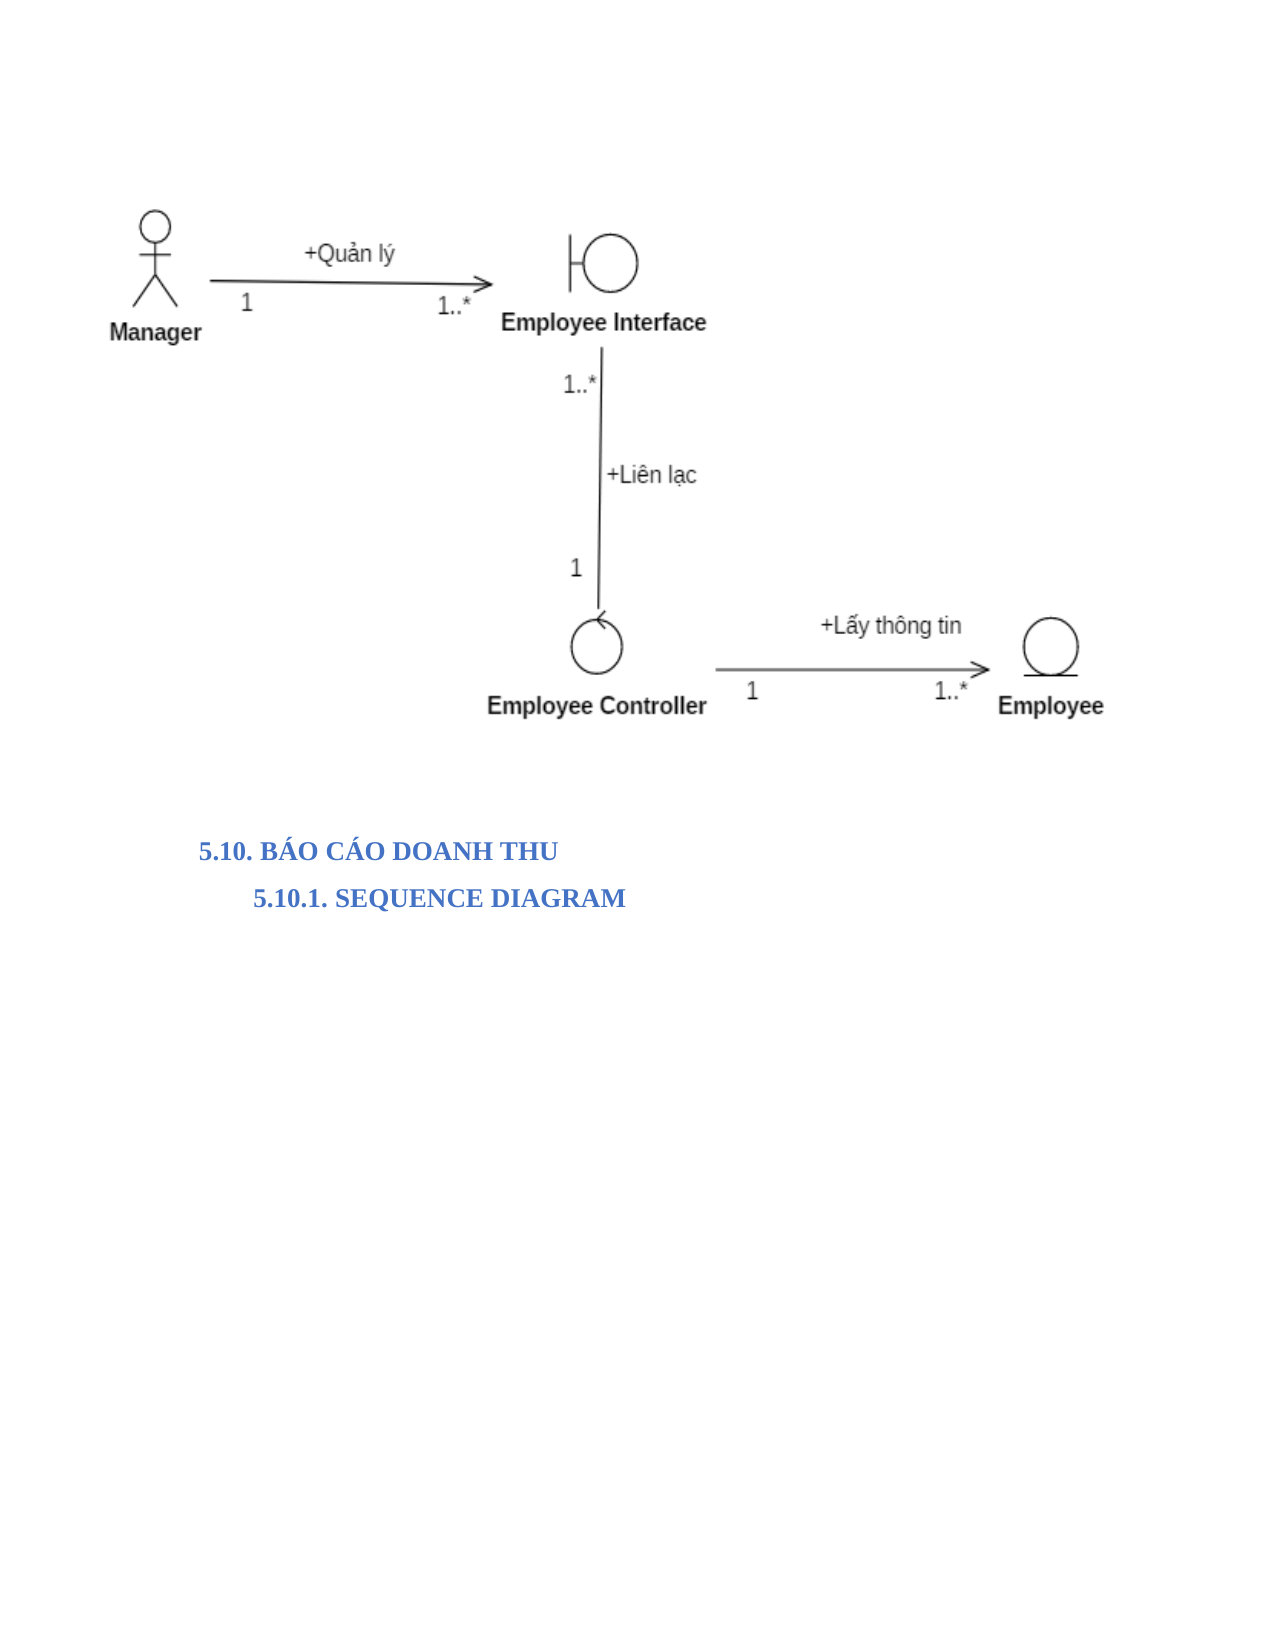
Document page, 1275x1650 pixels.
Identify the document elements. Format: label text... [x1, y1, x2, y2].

picture [93, 150, 1176, 811]
list BÁO CÁO DOANH THU [199, 835, 1106, 866]
list SEQUENCE DIAGRAM [253, 882, 1106, 913]
